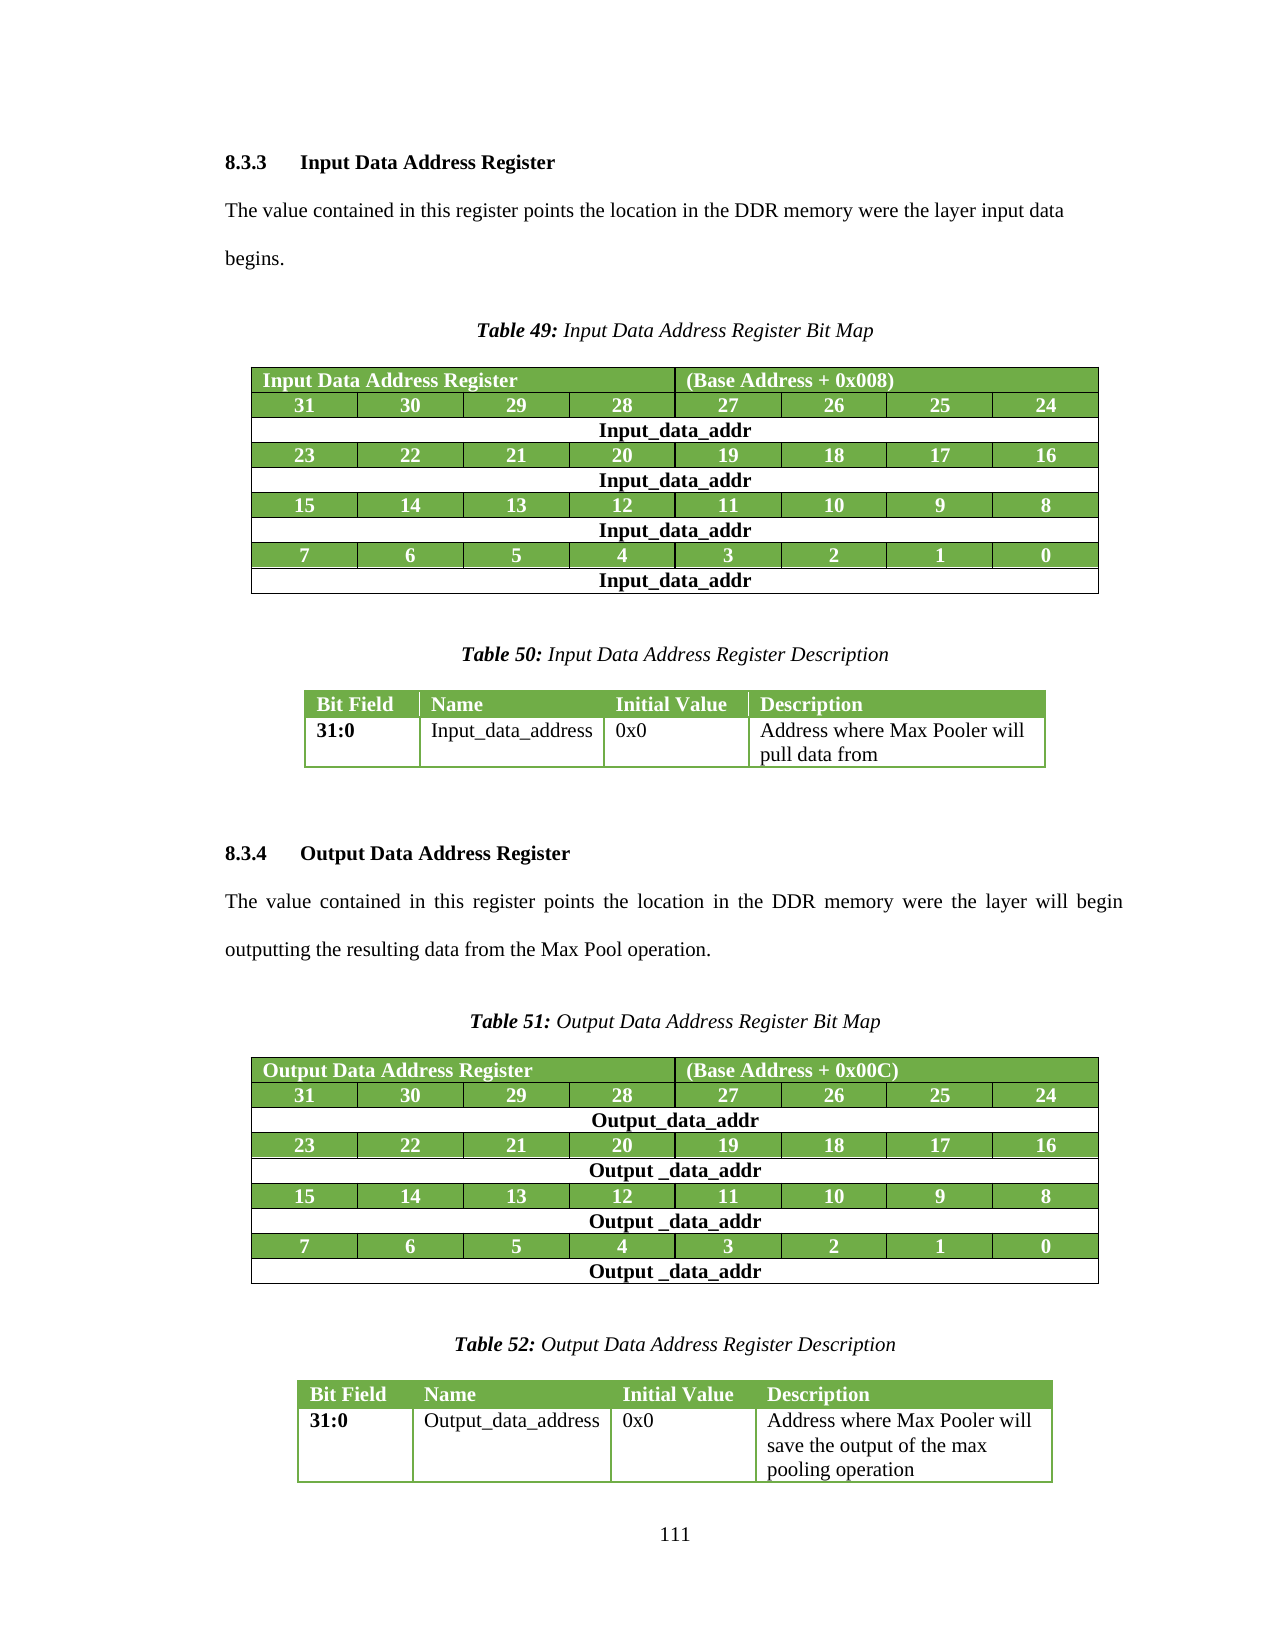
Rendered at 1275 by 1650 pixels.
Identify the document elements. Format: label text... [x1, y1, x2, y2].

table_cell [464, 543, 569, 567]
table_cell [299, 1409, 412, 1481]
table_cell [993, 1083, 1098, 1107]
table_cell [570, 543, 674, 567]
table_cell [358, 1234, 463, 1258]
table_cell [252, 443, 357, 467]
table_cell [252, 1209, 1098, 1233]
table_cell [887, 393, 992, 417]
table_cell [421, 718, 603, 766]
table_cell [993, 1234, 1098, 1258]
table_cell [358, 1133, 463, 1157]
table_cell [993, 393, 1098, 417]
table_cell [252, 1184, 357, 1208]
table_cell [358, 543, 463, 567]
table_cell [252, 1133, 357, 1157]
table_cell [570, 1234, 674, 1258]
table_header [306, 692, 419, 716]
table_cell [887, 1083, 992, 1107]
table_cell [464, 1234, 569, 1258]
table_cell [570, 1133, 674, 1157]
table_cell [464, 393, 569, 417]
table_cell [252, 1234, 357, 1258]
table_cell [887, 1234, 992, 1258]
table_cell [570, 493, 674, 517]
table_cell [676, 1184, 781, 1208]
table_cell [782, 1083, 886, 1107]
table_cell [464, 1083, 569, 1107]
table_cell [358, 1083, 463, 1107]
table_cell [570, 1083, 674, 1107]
text The value contained in this register points the location in the DDR memory were the layer will begin outputting the resulting data from the Max Pool operation. [225, 888, 1125, 961]
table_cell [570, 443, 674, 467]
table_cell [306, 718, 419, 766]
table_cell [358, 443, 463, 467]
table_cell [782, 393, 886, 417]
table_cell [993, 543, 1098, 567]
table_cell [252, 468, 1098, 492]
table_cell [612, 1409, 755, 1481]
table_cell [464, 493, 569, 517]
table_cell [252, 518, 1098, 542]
text Table 52: Output Data Address Register Description [225, 1332, 1125, 1356]
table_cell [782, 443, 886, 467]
text Table 49: Input Data Address Register Bit Map [225, 318, 1125, 342]
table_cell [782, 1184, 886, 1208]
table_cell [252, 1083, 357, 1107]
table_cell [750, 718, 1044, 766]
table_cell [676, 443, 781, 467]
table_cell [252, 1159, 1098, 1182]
text Table 51: Output Data Address Register Bit Map [225, 1009, 1125, 1033]
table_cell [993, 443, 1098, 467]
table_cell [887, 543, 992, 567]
list Input Data Address Register [225, 150, 1125, 174]
list Output Data Address Register [225, 840, 1125, 864]
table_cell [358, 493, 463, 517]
text The value contained in this register points the location in the DDR memory were the layer input data begins. [225, 198, 1125, 270]
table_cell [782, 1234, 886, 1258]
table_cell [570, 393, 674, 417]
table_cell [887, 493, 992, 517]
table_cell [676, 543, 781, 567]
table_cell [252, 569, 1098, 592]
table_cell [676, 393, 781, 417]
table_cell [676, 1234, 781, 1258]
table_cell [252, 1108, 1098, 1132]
text Table 50: Input Data Address Register Description [225, 642, 1125, 666]
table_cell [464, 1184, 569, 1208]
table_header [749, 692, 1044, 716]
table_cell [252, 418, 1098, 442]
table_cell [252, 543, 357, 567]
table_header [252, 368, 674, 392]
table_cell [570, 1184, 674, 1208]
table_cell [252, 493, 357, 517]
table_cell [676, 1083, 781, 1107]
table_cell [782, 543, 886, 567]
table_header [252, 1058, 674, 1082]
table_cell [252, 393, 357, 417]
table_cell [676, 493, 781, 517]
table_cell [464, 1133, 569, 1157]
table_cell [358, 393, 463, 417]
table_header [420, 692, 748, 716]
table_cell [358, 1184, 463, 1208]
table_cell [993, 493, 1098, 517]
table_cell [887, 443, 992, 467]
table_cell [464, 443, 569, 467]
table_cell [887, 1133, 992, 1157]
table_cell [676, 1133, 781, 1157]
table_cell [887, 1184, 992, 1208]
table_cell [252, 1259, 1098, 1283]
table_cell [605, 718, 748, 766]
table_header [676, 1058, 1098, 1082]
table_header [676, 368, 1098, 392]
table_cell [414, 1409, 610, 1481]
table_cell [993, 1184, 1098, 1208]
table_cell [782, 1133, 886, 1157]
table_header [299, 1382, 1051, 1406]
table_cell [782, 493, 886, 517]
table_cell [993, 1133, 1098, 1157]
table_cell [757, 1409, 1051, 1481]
